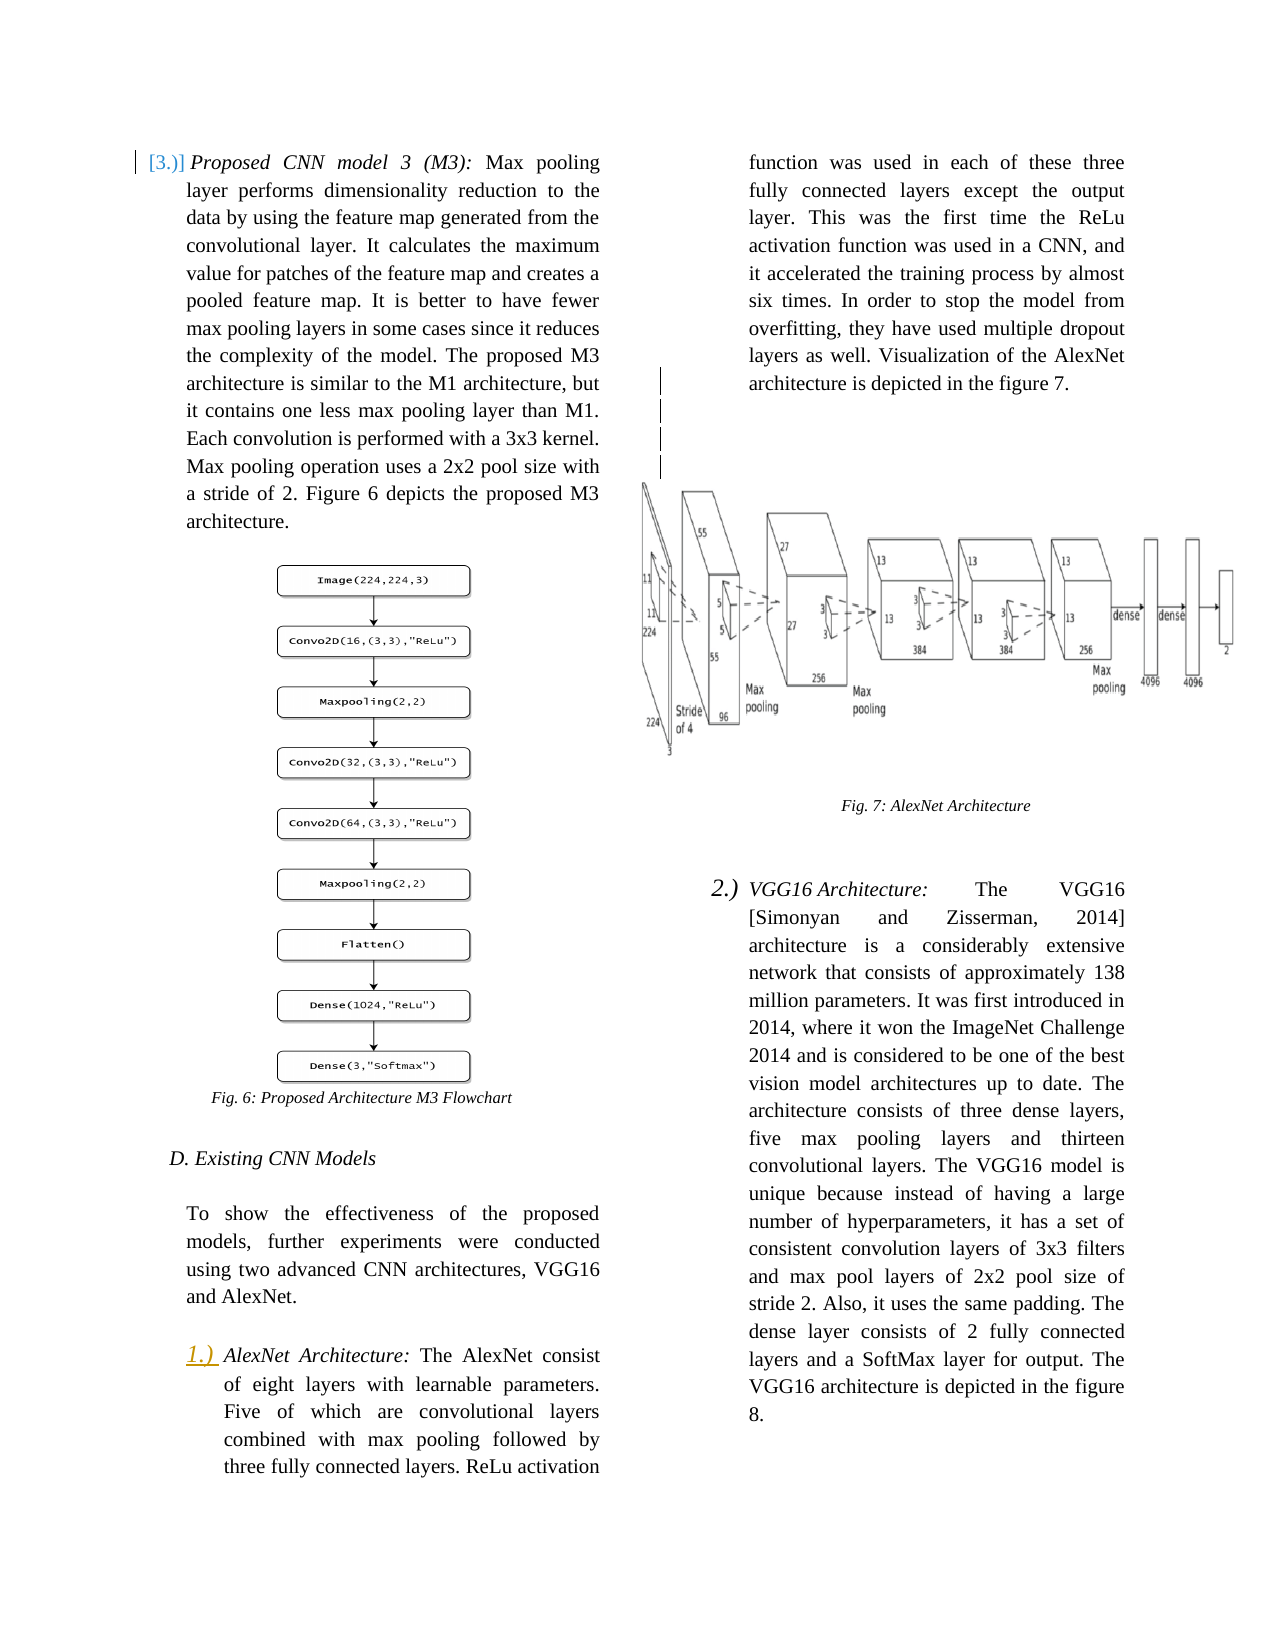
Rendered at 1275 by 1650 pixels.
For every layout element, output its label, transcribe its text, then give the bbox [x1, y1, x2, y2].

list Proposed CNN model 3 (M3): Max pooling layer performs dimensionality reduction to the data by using the feature map generated from the convolutional layer. It calculates the maximum value for patches of the feature map and creates a pooled feature map. It is better to have fewer max pooling layers in some cases since it reduces the complexity of the model. The proposed M3 architecture is similar to the M1 architecture, but it contains one less max pooling layer than M1. Each convolution is performed with a 3x3 kernel. Max pooling operation uses a 2x2 pool size with a stride of 2. Figure 6 depicts the proposed M3 architecture. [148, 150, 600, 533]
list Fig. 6: Proposed Architecture M3 Flowchart [186, 1088, 600, 1107]
list Fig. 7: AlexNet Architecture [748, 795, 1125, 814]
subtitle D. Existing CNN Models [149, 1146, 600, 1170]
picture [635, 480, 1237, 760]
list AlexNet Architecture: The AlexNet consist of eight layers with learnable parameters. Five of which are convolutional layers combined with max pooling followed by three fully connected layers. ReLu activation function was used in each of these three fully connected layers except the output layer. This was the first time the ReLu activation function was used in a CNN, and it accelerated the training process by almost six times. In order to stop the model from overfitting, they have used multiple dropout layers as well. Visualization of the AlexNet architecture is depicted in the figure 7. [711, 150, 1125, 395]
picture [277, 565, 472, 1084]
list To show the effectiveness of the proposed models, further experiments were conducted using two advanced CNN architectures, VGG16 and AlexNet. [186, 1201, 600, 1308]
list VGG16 Architecture: The VGG16 [Simonyan and Zisserman, 2014] architecture is a considerably extensive network that consists of approximately 138 million parameters. It was first introduced in 2014, where it won the ImageNet Challenge 2014 and is considered to be one of the best vision model architectures up to date. The architecture consists of three dense layers, five max pooling layers and thirteen convolutional layers. The VGG16 model is unique because instead of having a large number of hyperparameters, it has a set of consistent convolution layers of 3x3 filters and max pool layers of 2x2 pool size of stride 2. Also, it uses the same padding. The dense layer consists of 2 fully connected layers and a SoftMax layer for output. The VGG16 architecture is depicted in the figure 8. [711, 873, 1125, 1426]
list AlexNet Architecture: The AlexNet consist of eight layers with learnable parameters. Five of which are convolutional layers combined with max pooling followed by three fully connected layers. ReLu activation function was used in each of these three fully connected layers except the output layer. This was the first time the ReLu activation function was used in a CNN, and it accelerated the training process by almost six times. In order to stop the model from overfitting, they have used multiple dropout layers as well. Visualization of the AlexNet architecture is depicted in the figure 7. [186, 1339, 600, 1478]
